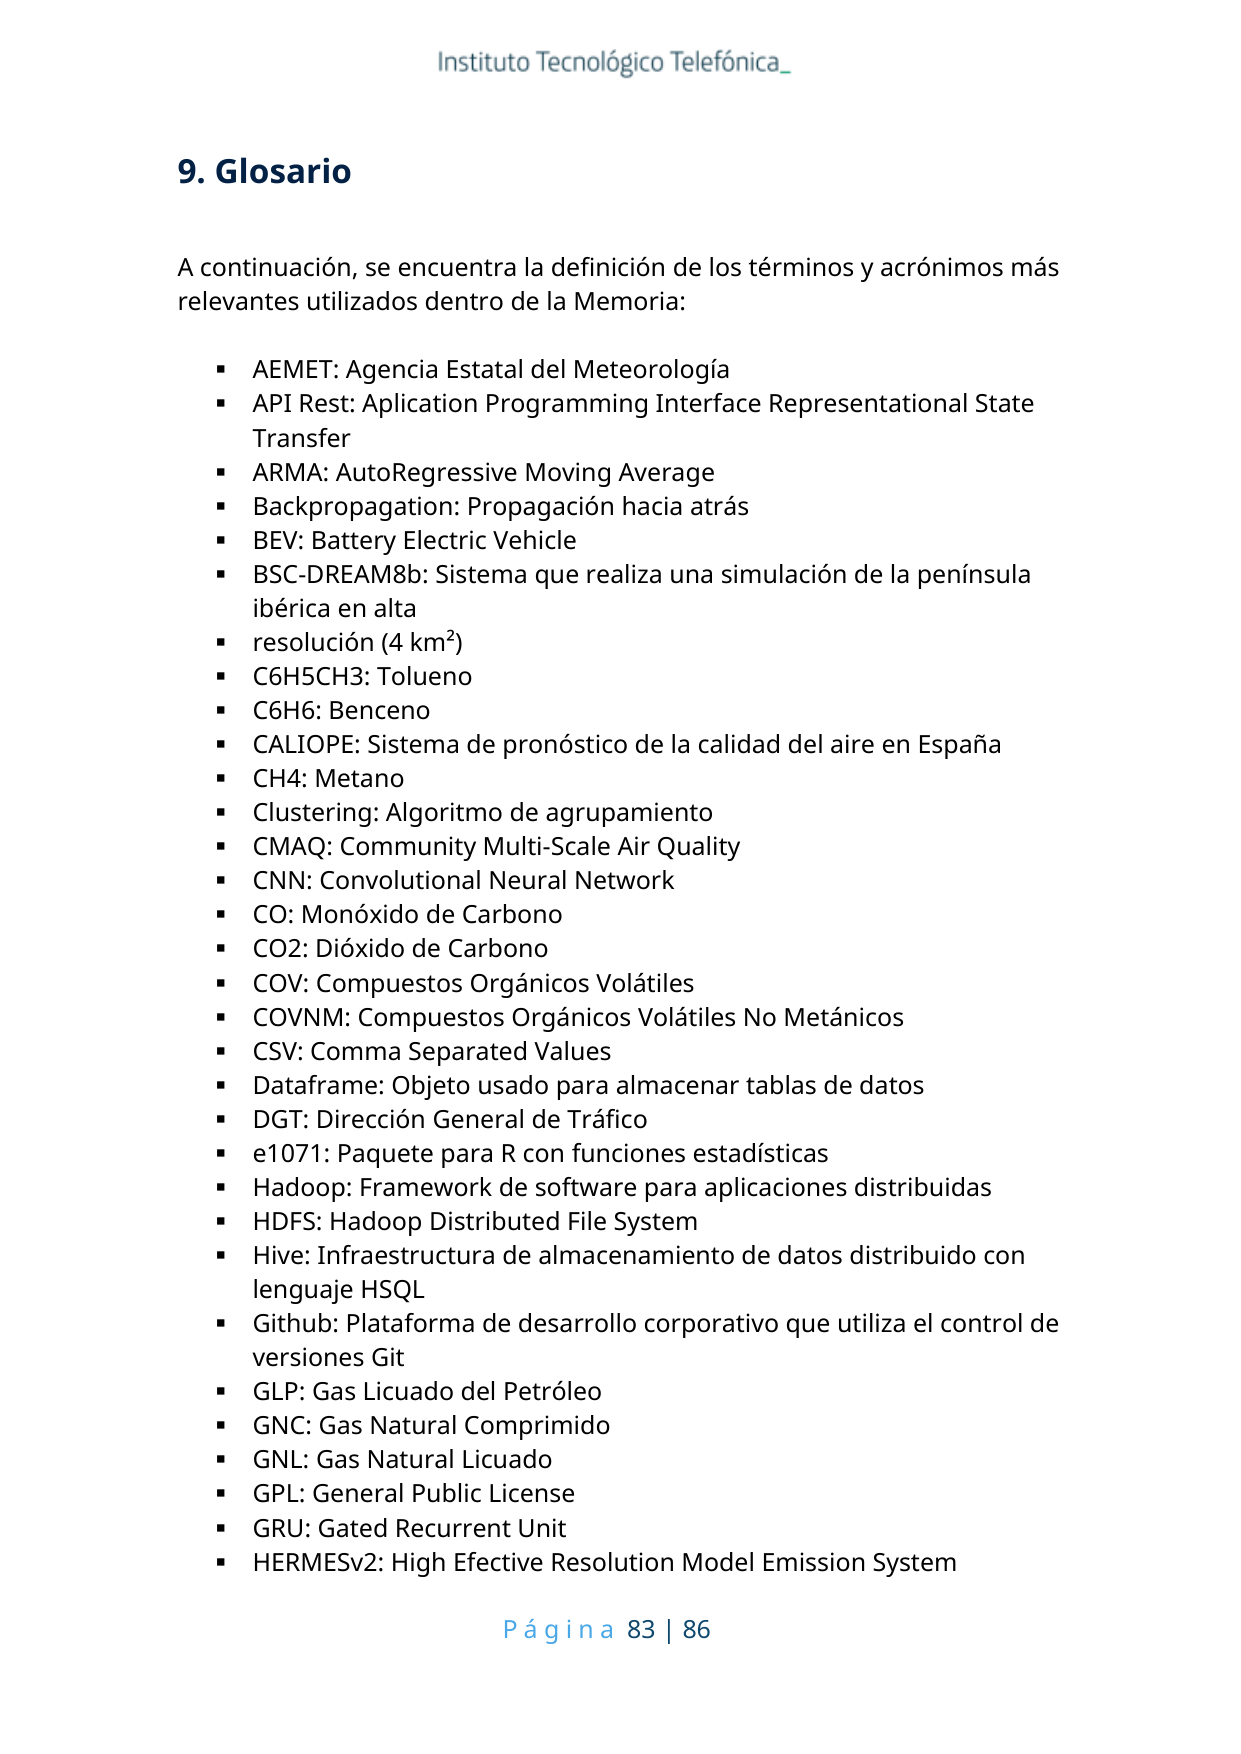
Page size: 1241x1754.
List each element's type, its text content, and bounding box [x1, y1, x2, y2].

list HERMESv2: High Efective Resolution Model Emission System [215, 1544, 1063, 1578]
text A continuación, se encuentra la definición de los términos y acrónimos más relevantes utilizados dentro de la Memoria: [177, 250, 1063, 318]
list Dataframe: Objeto usado para almacenar tablas de datos [215, 1067, 1063, 1101]
list Hadoop: Framework de software para aplicaciones distribuidas [215, 1169, 1063, 1204]
list C6H5CH3: Tolueno [215, 659, 1063, 693]
list API Rest: Aplication Programming Interface Representational State Transfer [215, 386, 1063, 454]
list resolución (4 km²) [215, 624, 1063, 659]
picture [433, 29, 807, 83]
list ARMA: AutoRegressive Moving Average [215, 454, 1063, 488]
list CH4: Metano [215, 761, 1063, 795]
list CO2: Dióxido de Carbono [215, 931, 1063, 965]
list Clustering: Algoritmo de agrupamiento [215, 795, 1063, 829]
subtitle 9. Glosario [177, 148, 1063, 193]
list CSV: Comma Separated Values [215, 1033, 1063, 1067]
list GRU: Gated Recurrent Unit [215, 1510, 1063, 1544]
list BSC-DREAM8b: Sistema que realiza una simulación de la península ibérica en alta [215, 556, 1063, 624]
list Hive: Infraestructura de almacenamiento de datos distribuido con lenguaje HSQL [215, 1238, 1063, 1306]
list HDFS: Hadoop Distributed File System [215, 1204, 1063, 1238]
list CALIOPE: Sistema de pronóstico de la calidad del aire en España [215, 727, 1063, 761]
list COV: Compuestos Orgánicos Volátiles [215, 965, 1063, 999]
list BEV: Battery Electric Vehicle [215, 522, 1063, 556]
list GLP: Gas Licuado del Petróleo [215, 1374, 1063, 1408]
list COVNM: Compuestos Orgánicos Volátiles No Metánicos [215, 999, 1063, 1033]
list Backpropagation: Propagación hacia atrás [215, 488, 1063, 522]
list GNL: Gas Natural Licuado [215, 1442, 1063, 1476]
list GPL: General Public License [215, 1476, 1063, 1510]
list GNC: Gas Natural Comprimido [215, 1408, 1063, 1442]
list CNN: Convolutional Neural Network [215, 863, 1063, 897]
list AEMET: Agencia Estatal del Meteorología [215, 352, 1063, 386]
list C6H6: Benceno [215, 693, 1063, 727]
list e1071: Paquete para R con funciones estadísticas [215, 1136, 1063, 1169]
list DGT: Dirección General de Tráfico [215, 1101, 1063, 1136]
list CO: Monóxido de Carbono [215, 897, 1063, 931]
list Github: Plataforma de desarrollo corporativo que utiliza el control de versiones Git [215, 1306, 1063, 1374]
list CMAQ: Community Multi-Scale Air Quality [215, 829, 1063, 863]
